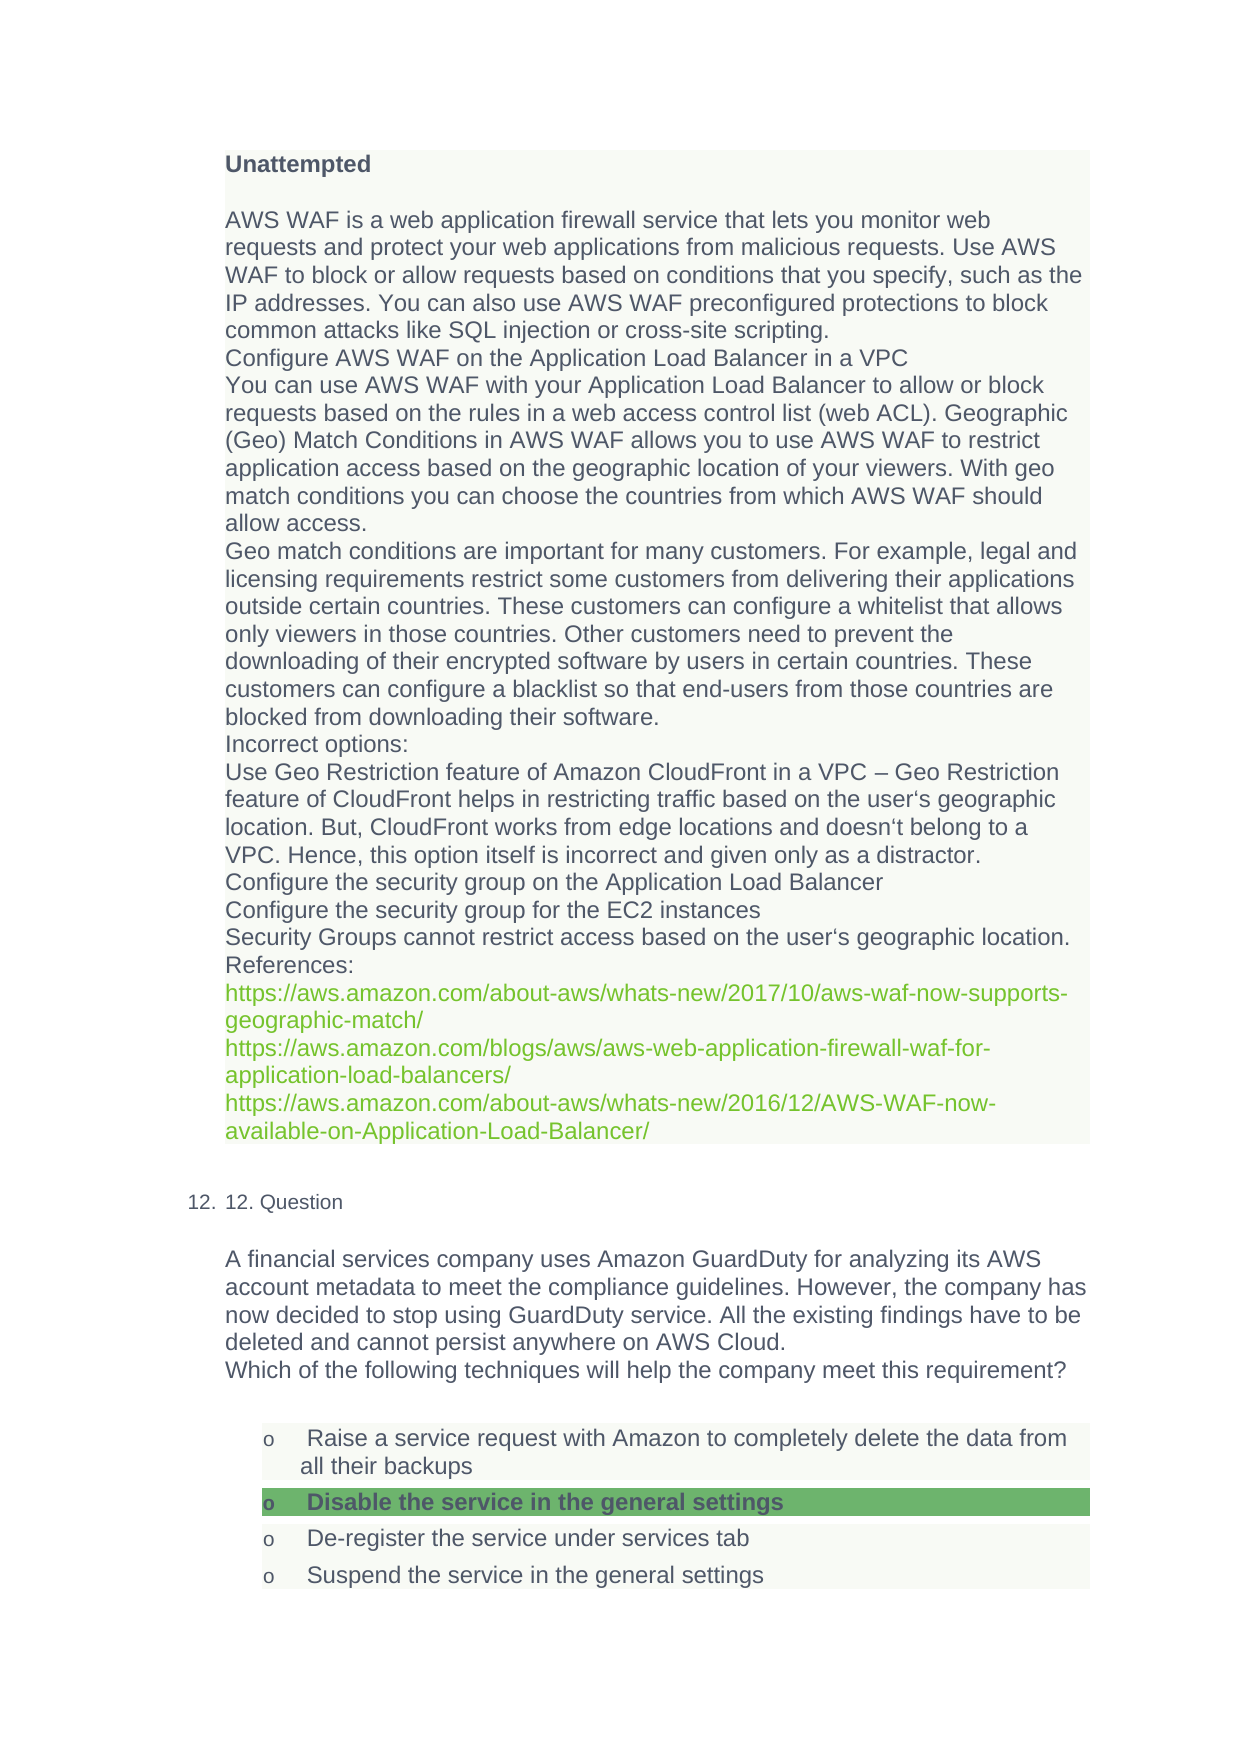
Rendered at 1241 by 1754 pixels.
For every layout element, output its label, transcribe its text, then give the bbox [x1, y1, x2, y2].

list De-register the service under services tab [262, 1524, 1090, 1553]
text A financial services company uses Amazon GuardDuty for analyzing its AWS account metadata to meet the compliance guidelines. However, the company has now decided to stop using GuardDuty service. All the existing findings have to be deleted and cannot persist anywhere on AWS Cloud. Which of the following techniques will help the company meet this requirement? [225, 1245, 1090, 1383]
list Disable the service in the general settings [262, 1488, 1090, 1516]
text AWS WAF is a web application firewall service that lets you monitor web requests and protect your web applications from malicious requests. Use AWS WAF to block or allow requests based on conditions that you specify, such as the IP addresses. You can also use AWS WAF preconfigured protections to block common attacks like SQL injection or cross-site scripting. Configure AWS WAF on the Application Load Balancer in a VPC You can use AWS WAF with your Application Load Balancer to allow or block requests based on the rules in a web access control list (web ACL). Geographic (Geo) Match Conditions in AWS WAF allows you to use AWS WAF to restrict application access based on the geographic location of your viewers. With geo match conditions you can choose the countries from which AWS WAF should allow access. Geo match conditions are important for many customers. For example, legal and licensing requirements restrict some customers from delivering their applications outside certain countries. These customers can configure a whitelist that allows only viewers in those countries. Other customers need to prevent the downloading of their encrypted software by users in certain countries. These customers can configure a blacklist so that end-users from those countries are blocked from downloading their software. Incorrect options: Use Geo Restriction feature of Amazon CloudFront in a VPC – Geo Restriction feature of CloudFront helps in restricting traffic based on the user‘s geographic location. But, CloudFront works from edge locations and doesn‘t belong to a VPC. Hence, this option itself is incorrect and given only as a distractor. Configure the security group on the Application Load Balancer Configure the security group for the EC2 instances Security Groups cannot restrict access based on the user‘s geographic location. References: https://aws.amazon.com/about-aws/whats-new/2017/10/aws-waf-now-supports-geographic-match/ https://aws.amazon.com/blogs/aws/aws-web-application-firewall-waf-for-application-load-balancers/ https://aws.amazon.com/about-aws/whats-new/2016/12/AWS-WAF-now-available-on-Application-Load-Balancer/ [225, 206, 1090, 1144]
list Raise a service request with Amazon to completely delete the data from all their backups [262, 1423, 1090, 1480]
list 12. Question [187, 1184, 1090, 1214]
text Unattempted [225, 150, 1090, 206]
list Suspend the service in the general settings [262, 1561, 1090, 1589]
